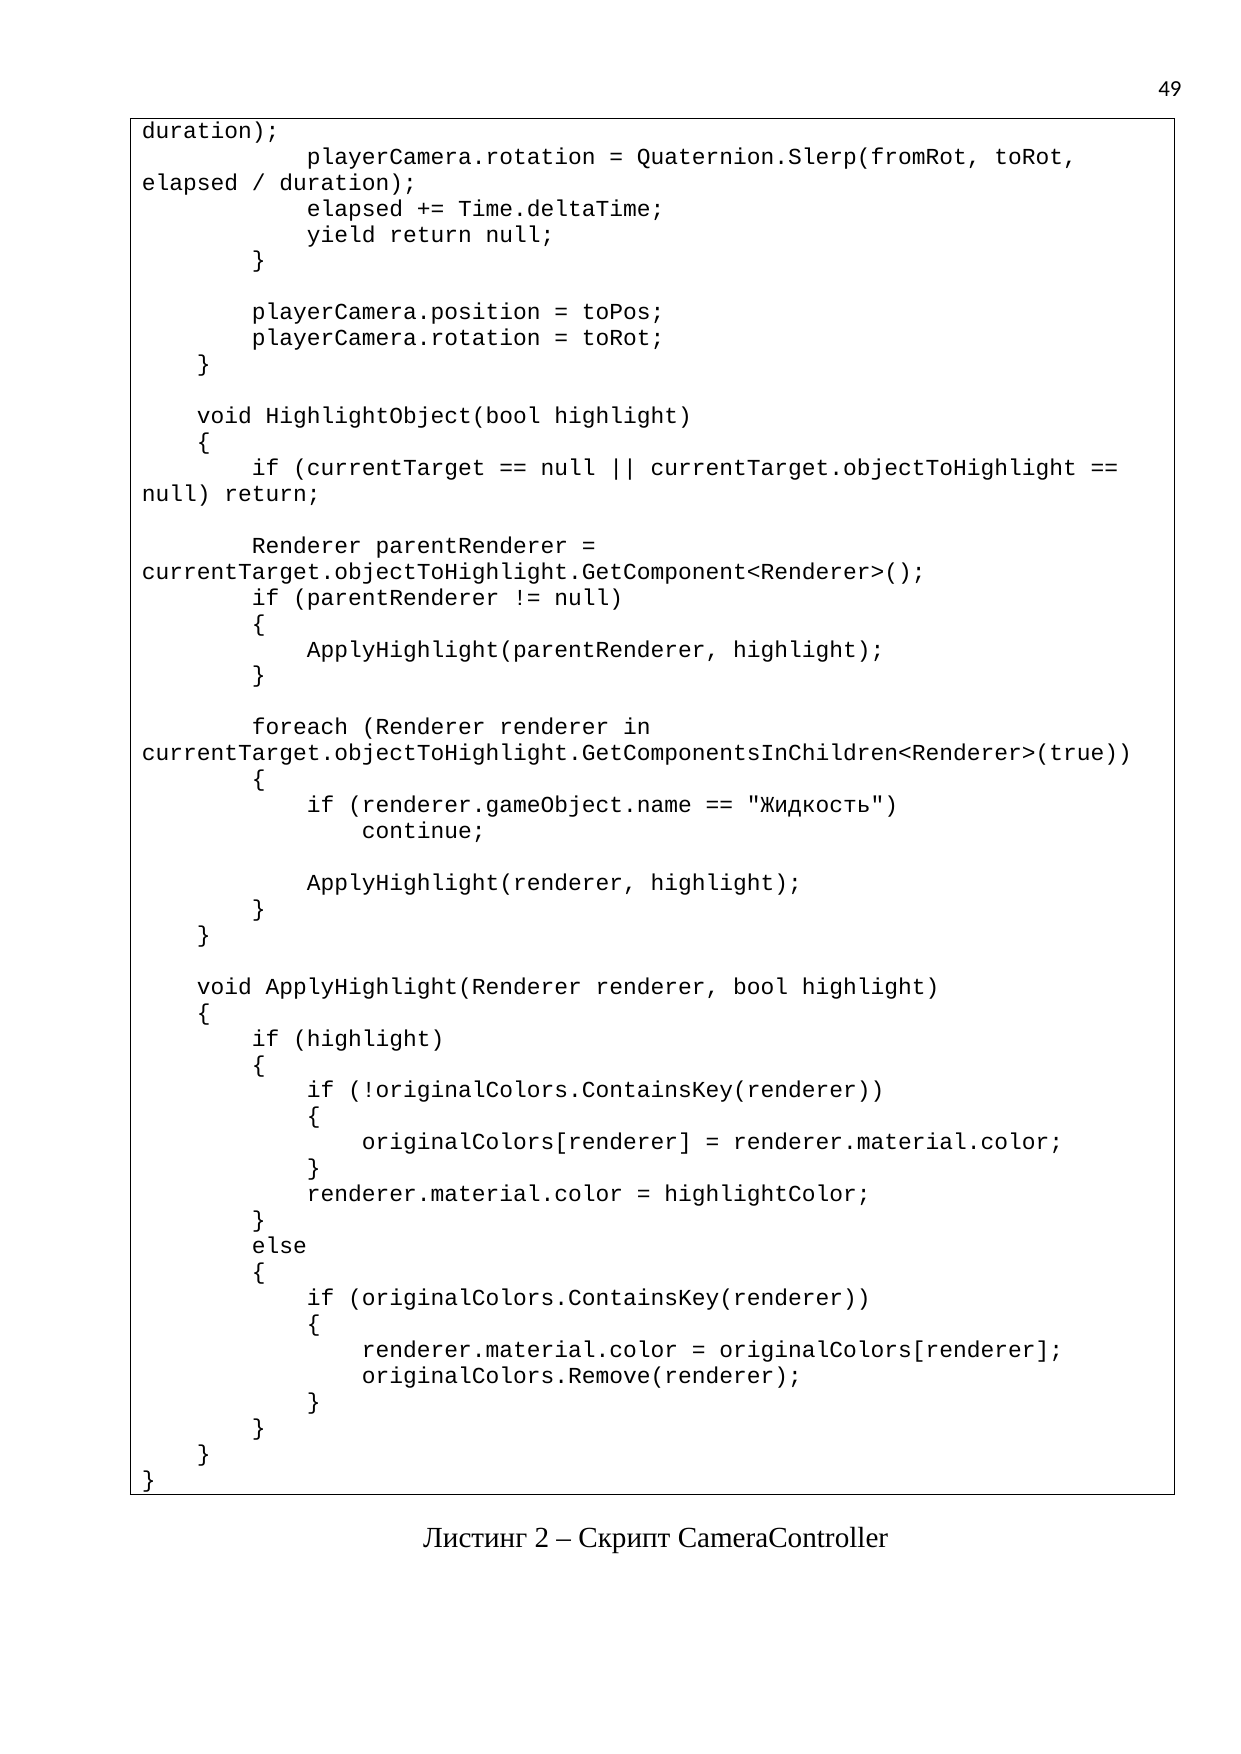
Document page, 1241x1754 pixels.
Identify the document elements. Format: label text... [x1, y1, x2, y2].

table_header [131, 119, 1174, 1494]
text Листинг 2 – Скрипт CameraController [130, 1520, 1181, 1553]
